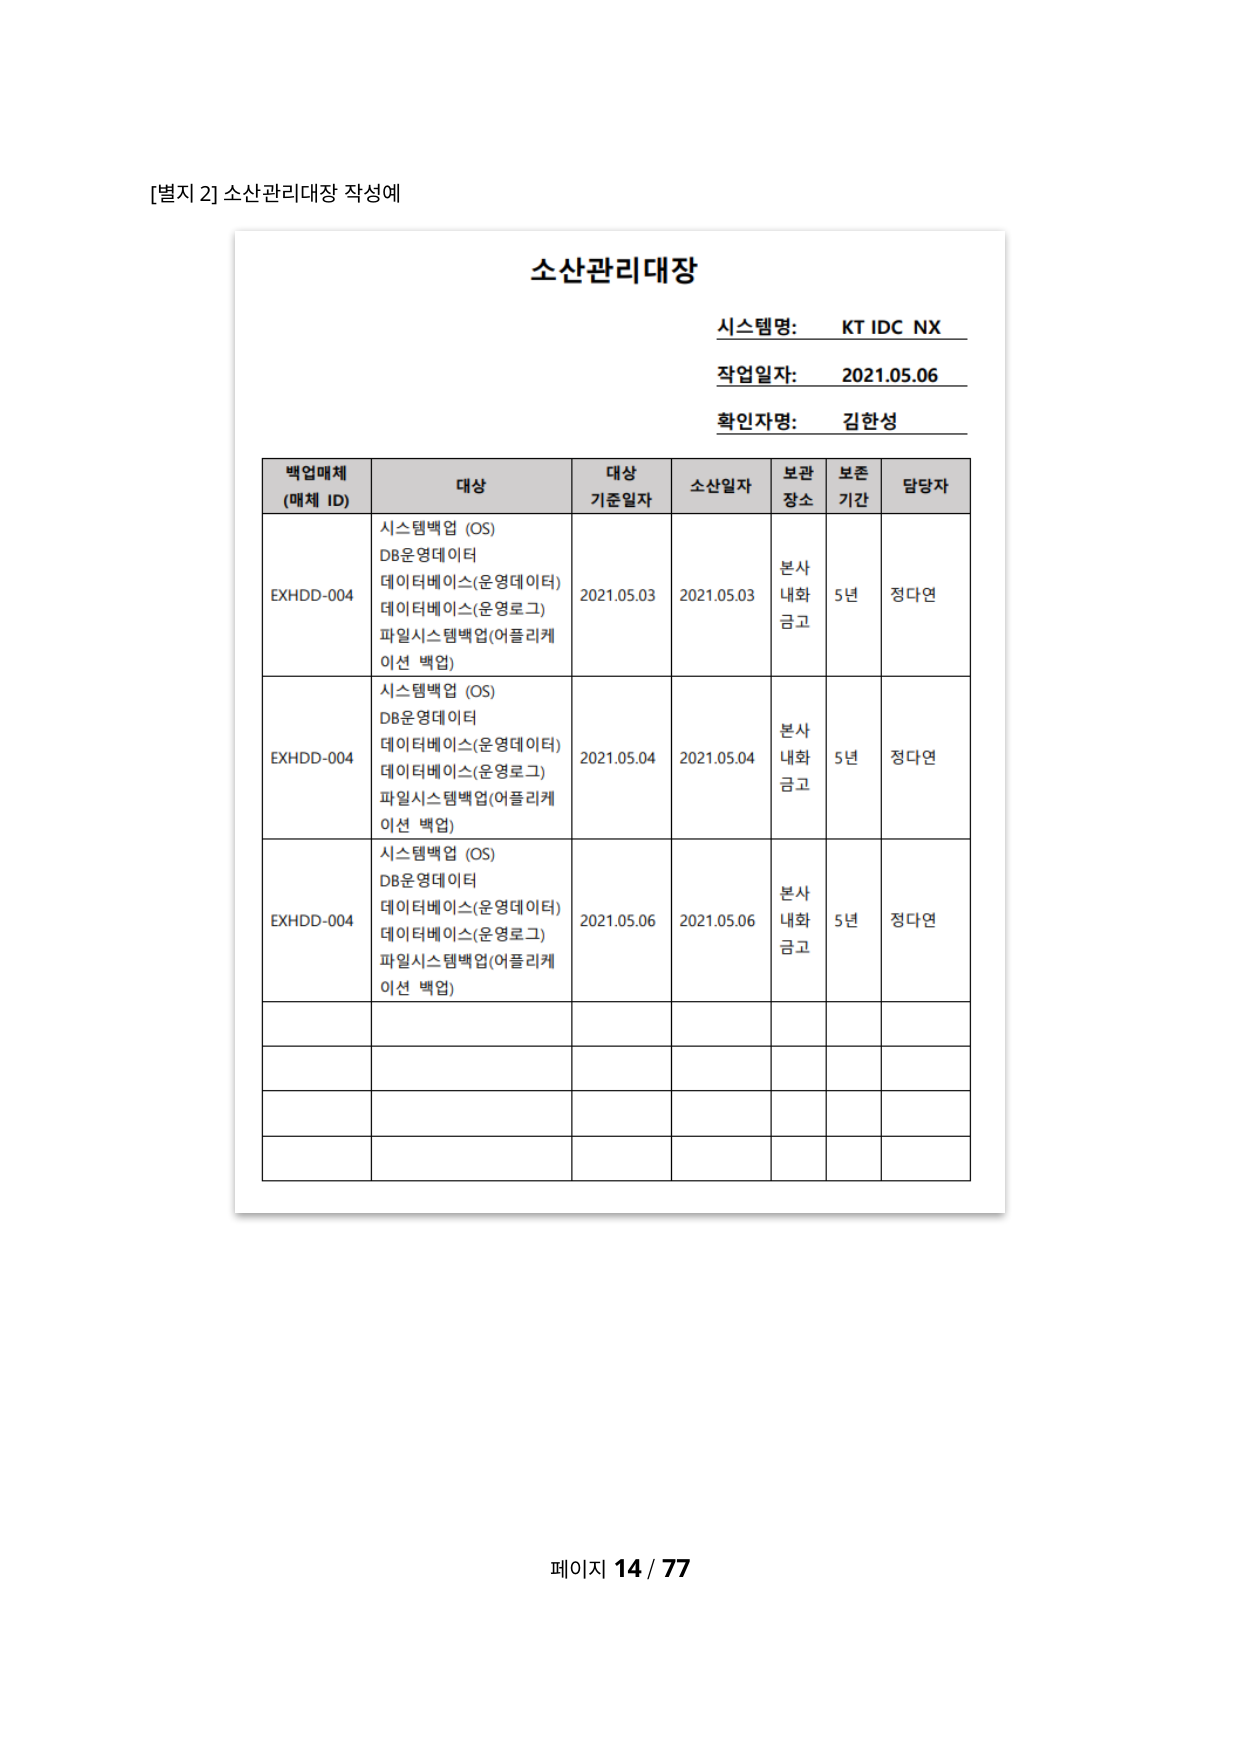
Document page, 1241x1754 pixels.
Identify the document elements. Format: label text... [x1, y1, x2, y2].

picture [250, 245, 990, 1199]
text [별지2] 소산관리대장 작성예 [150, 177, 1090, 207]
